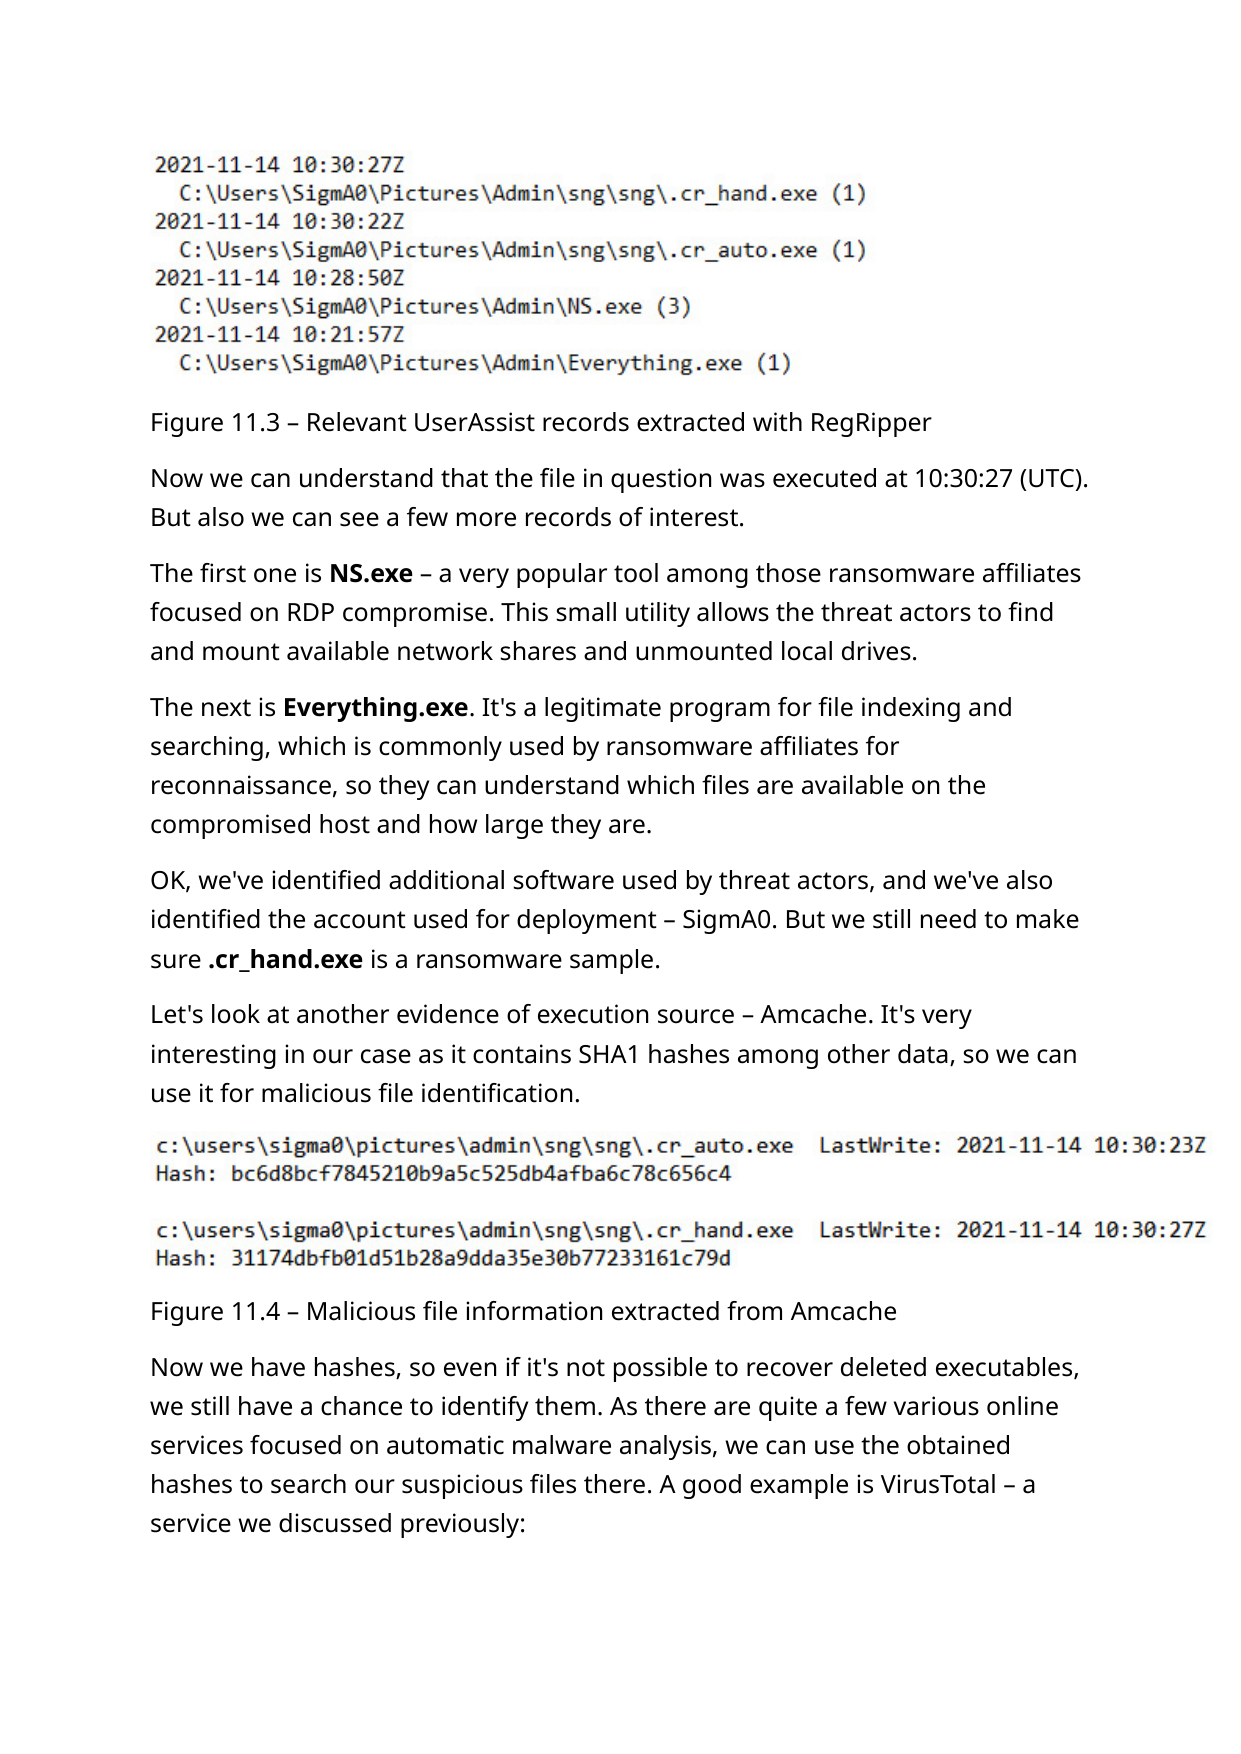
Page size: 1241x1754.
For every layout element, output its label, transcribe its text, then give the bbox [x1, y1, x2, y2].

picture [150, 150, 879, 383]
picture [150, 1131, 1216, 1272]
text The first one is NS.exe – a very popular tool among those ransomware affiliates focused on RDP compromise. This small utility allows the threat actors to find and mount available network shares and unmounted local drives. [150, 555, 1090, 668]
text Now we have hashes, so even if it's not possible to recover deleted executables, we still have a chance to identify them. As there are quite a few various online services focused on automatic malware analysis, we can use the obtained hashes to search our suspicious files there. A good example is VirusTotal – a service we discussed previously: [150, 1349, 1090, 1540]
text The next is Everything.exe. It's a legitimate program for file indexing and searching, which is commonly used by ransomware affiliates for reconnaissance, so they can understand which files are available on the compromised host and how large they are. [150, 689, 1090, 841]
text Figure 11.4 – Malicious file information extracted from Amcache [150, 1294, 1090, 1328]
text OK, we've identified additional software used by threat actors, and we've also identified the account used for deployment – SigmA0. But we still need to make sure .cr_hand.exe is a ransomware sample. [150, 863, 1090, 975]
text Figure 11.3 – Relevant UserAssist records extracted with RegRipper [150, 404, 1090, 439]
text Let's look at another evidence of execution source – Amcache. It's very interesting in our case as it contains SHA1 hashes among other data, so we can use it for malicious file identification. [150, 997, 1090, 1109]
text Now we can understand that the file in question was executed at 10:30:27 (UTC). But also we can see a few more records of interest. [150, 460, 1090, 534]
